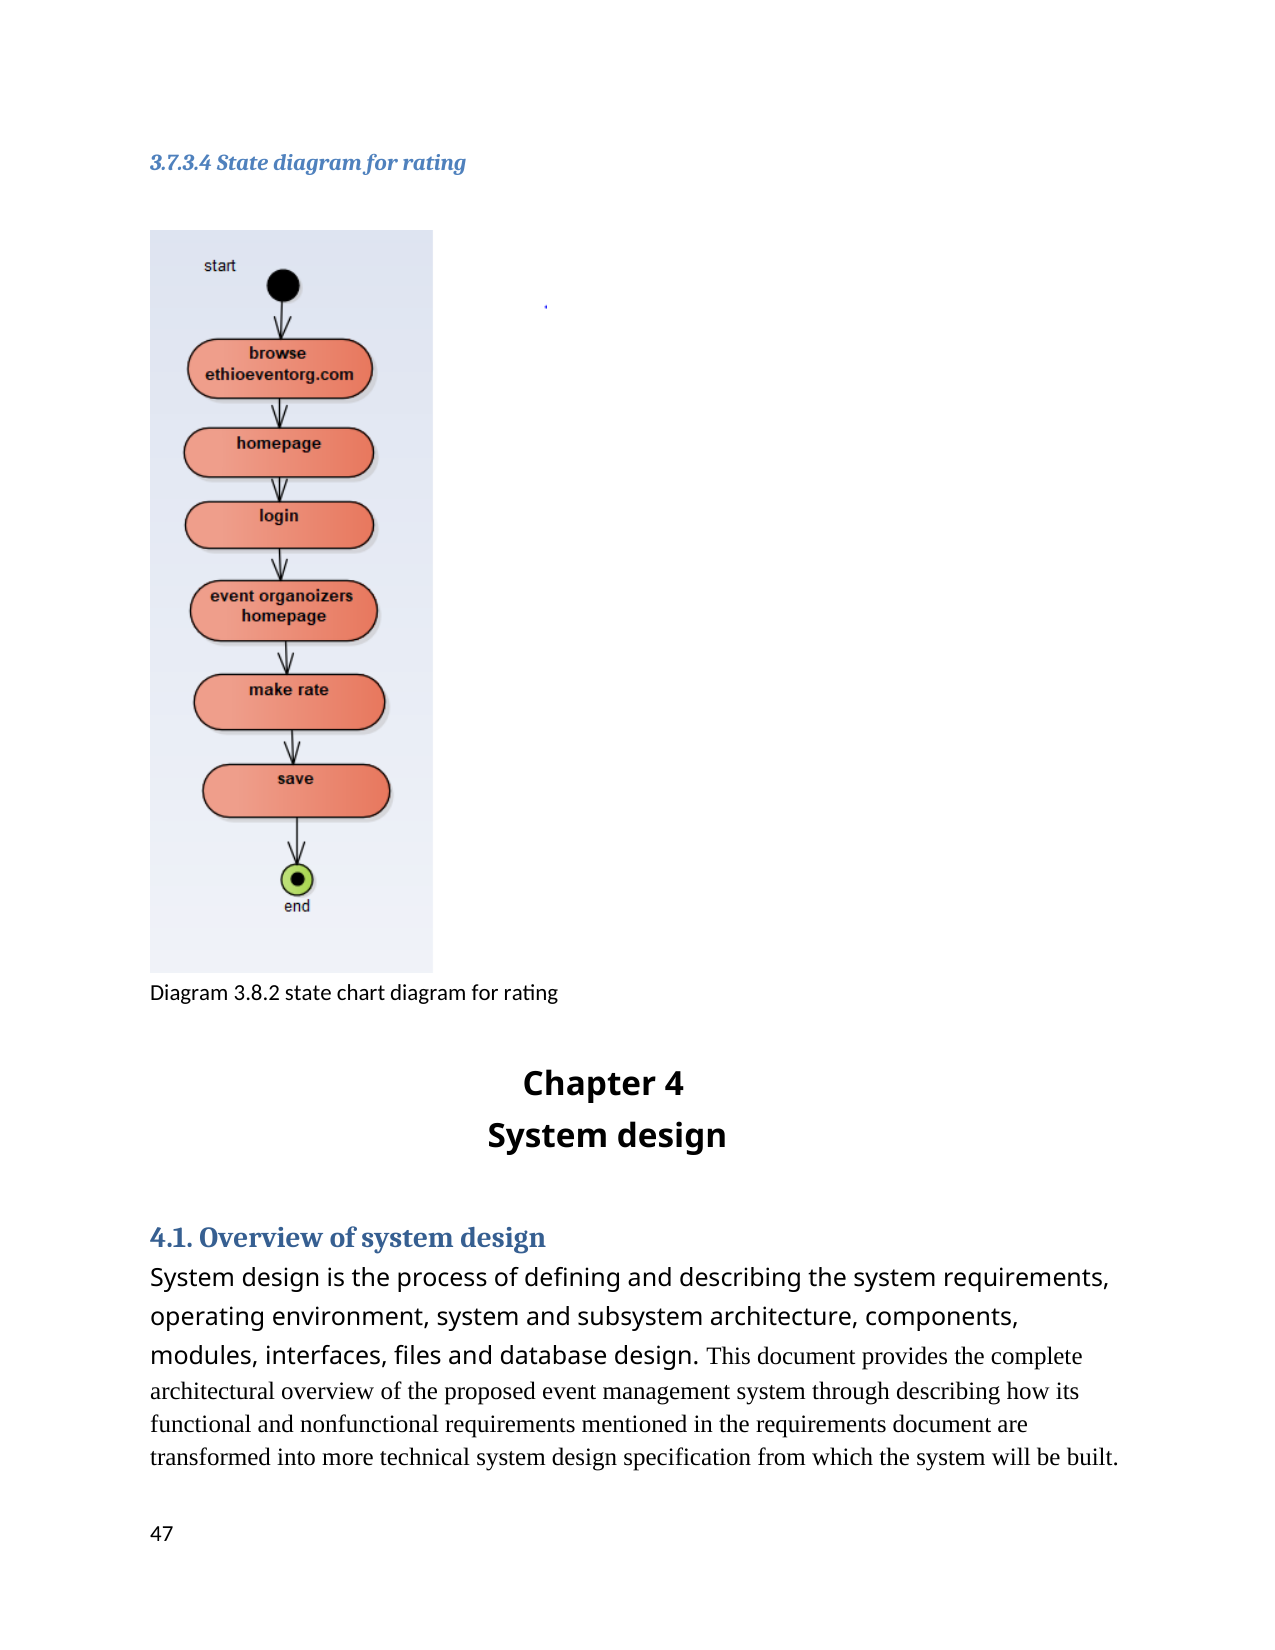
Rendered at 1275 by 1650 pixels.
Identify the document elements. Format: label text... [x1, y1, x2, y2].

subtitle Chapter 4 [150, 1060, 1125, 1106]
subtitle 3.7.3.4 State diagram for rating [150, 150, 1125, 176]
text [150, 1185, 1125, 1471]
text System design [150, 1112, 1125, 1158]
text Diagram 3.8.2 state chart diagram for rating [150, 978, 1125, 1006]
picture [150, 230, 547, 973]
